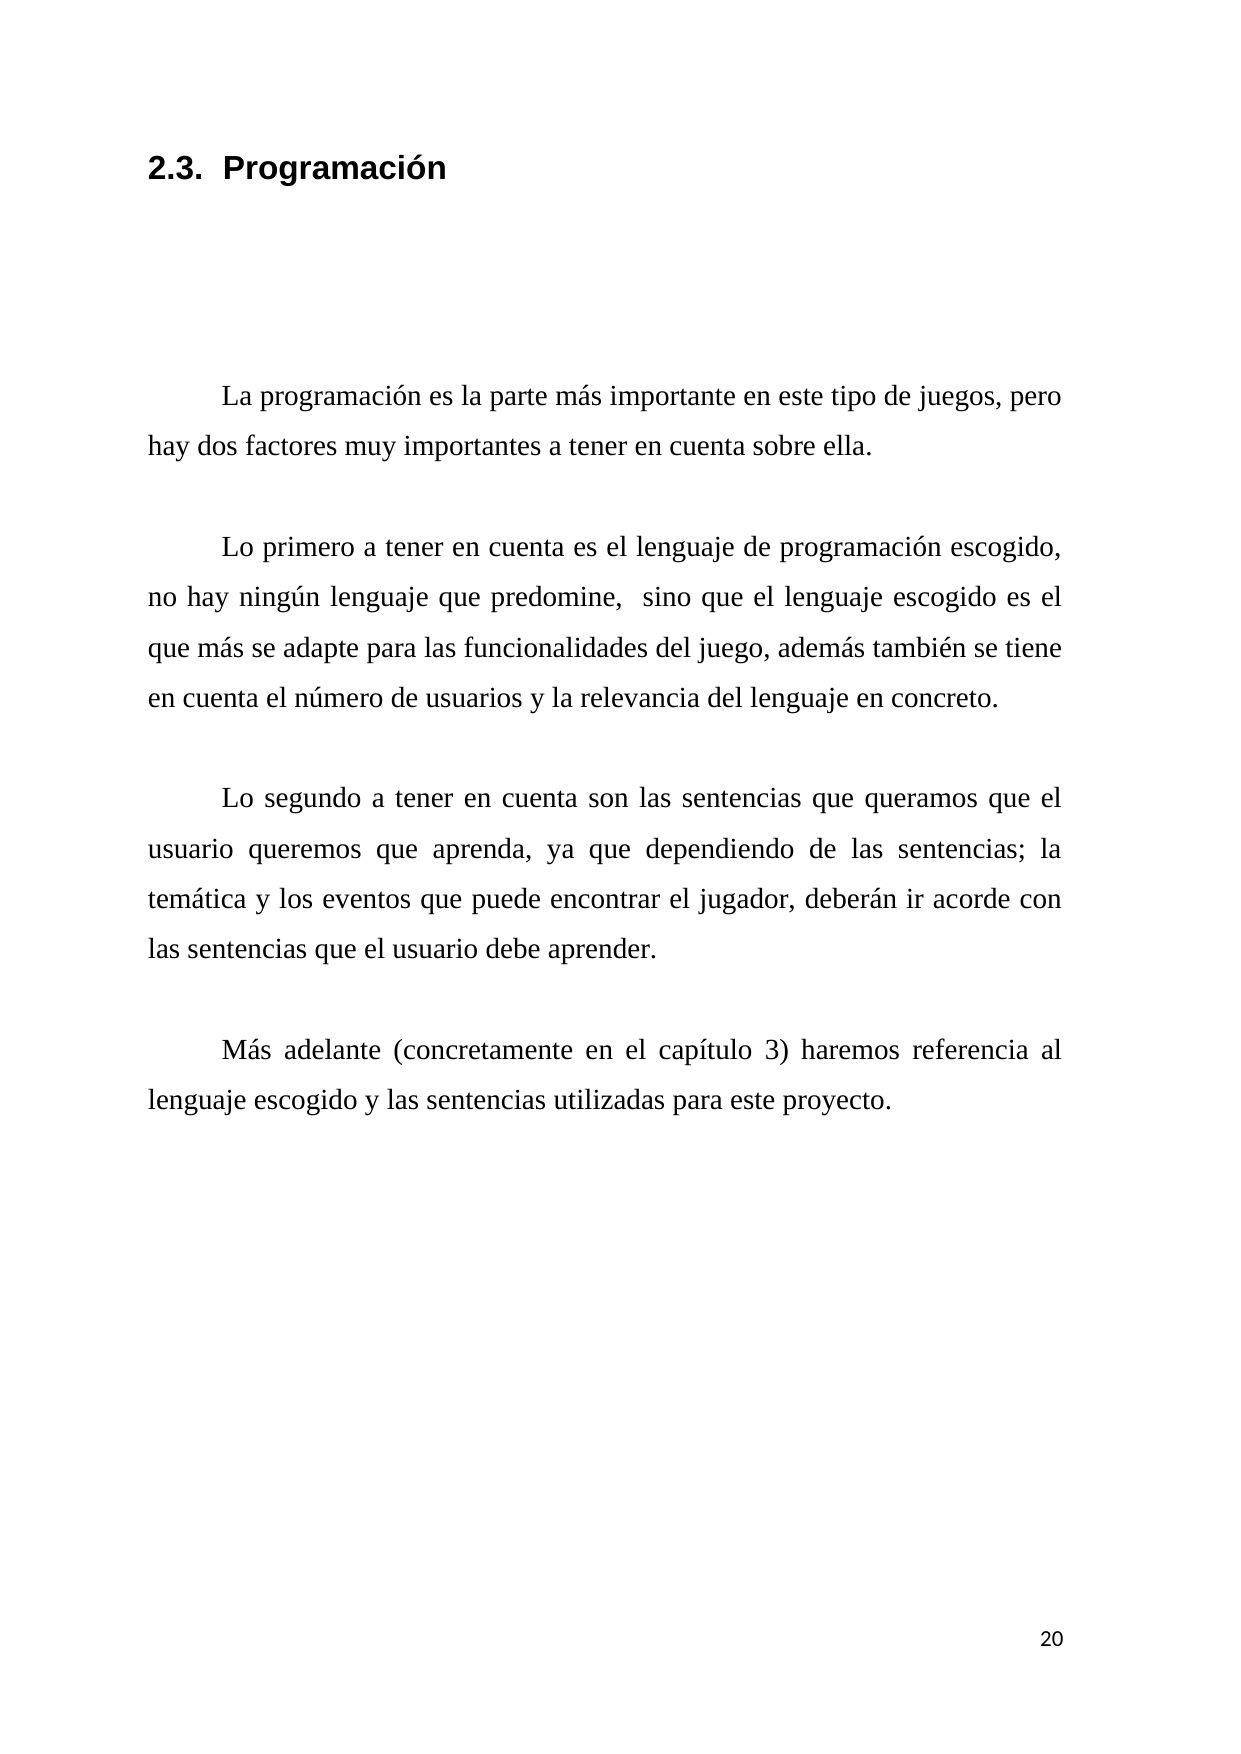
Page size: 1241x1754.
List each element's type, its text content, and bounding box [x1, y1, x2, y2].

text Lo primero a tener en cuenta es el lenguaje de programación escogido, no hay ningún lenguaje que predomine, sino que el lenguaje escogido es el que más se adapte para las funcionalidades del juego, además también se tiene en cuenta el número de usuarios y la relevancia del lenguaje en concreto. [148, 529, 1063, 713]
list Programación [148, 148, 1063, 186]
text Más adelante (concretamente en el capítulo 3) haremos referencia al lenguaje escogido y las sentencias utilizadas para este proyecto. [148, 1032, 1063, 1116]
text La programación es la parte más importante en este tipo de juegos, pero hay dos factores muy importantes a tener en cuenta sobre ella. [148, 378, 1063, 462]
text Lo segundo a tener en cuenta son las sentencias que queramos que el usuario queremos que aprenda, ya que dependiendo de las sentencias; la temática y los eventos que puede encontrar el jugador, deberán ir acorde con las sentencias que el usuario debe aprender. [148, 781, 1063, 965]
